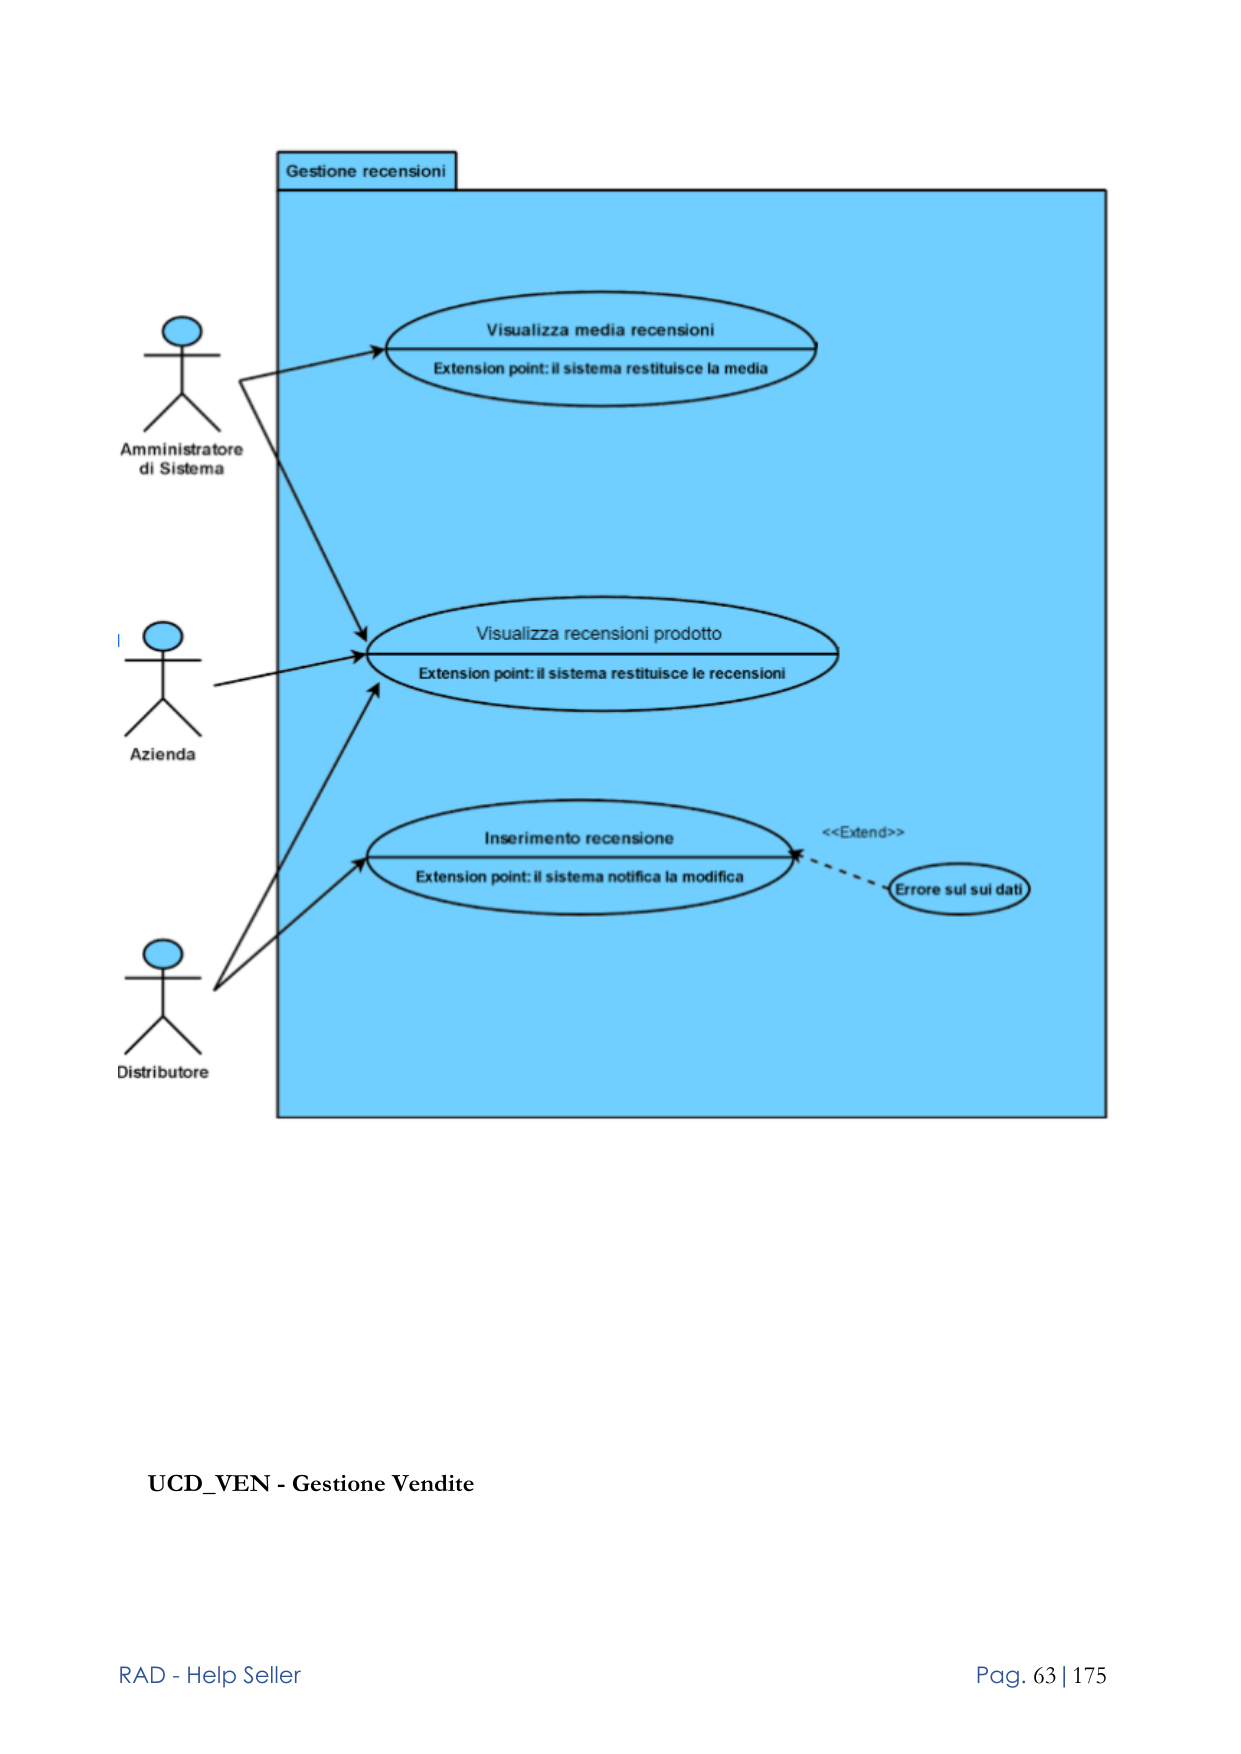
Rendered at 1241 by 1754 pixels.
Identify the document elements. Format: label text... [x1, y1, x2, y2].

picture [118, 147, 1122, 1123]
subtitle UCD_VEN - Gestione Vendite [147, 1470, 1122, 1498]
